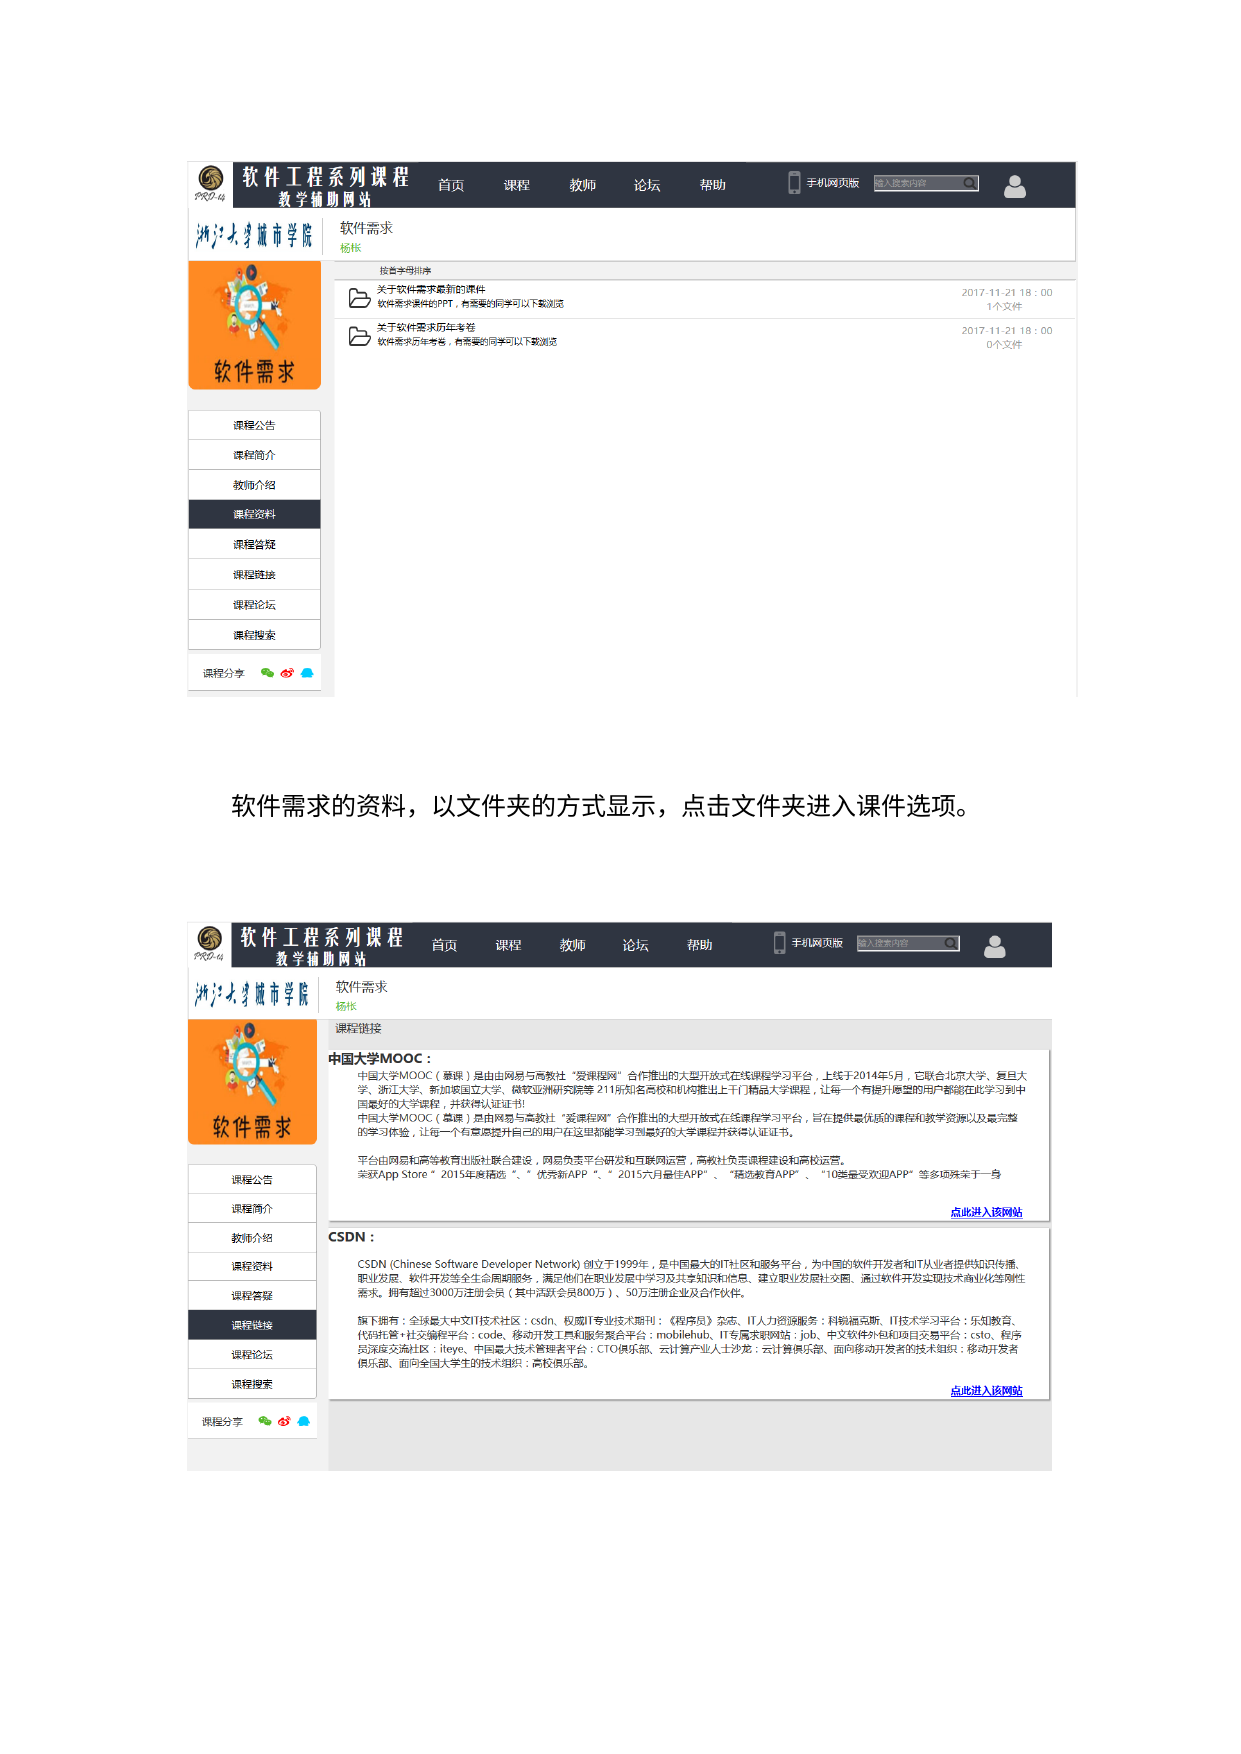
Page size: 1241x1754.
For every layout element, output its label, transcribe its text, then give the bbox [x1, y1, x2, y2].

picture [187, 921, 1052, 1471]
text 软件需求的资料，以文件夹的方式显示，点击文件夹进入课件选项。 [187, 772, 1053, 837]
picture [187, 161, 1078, 697]
